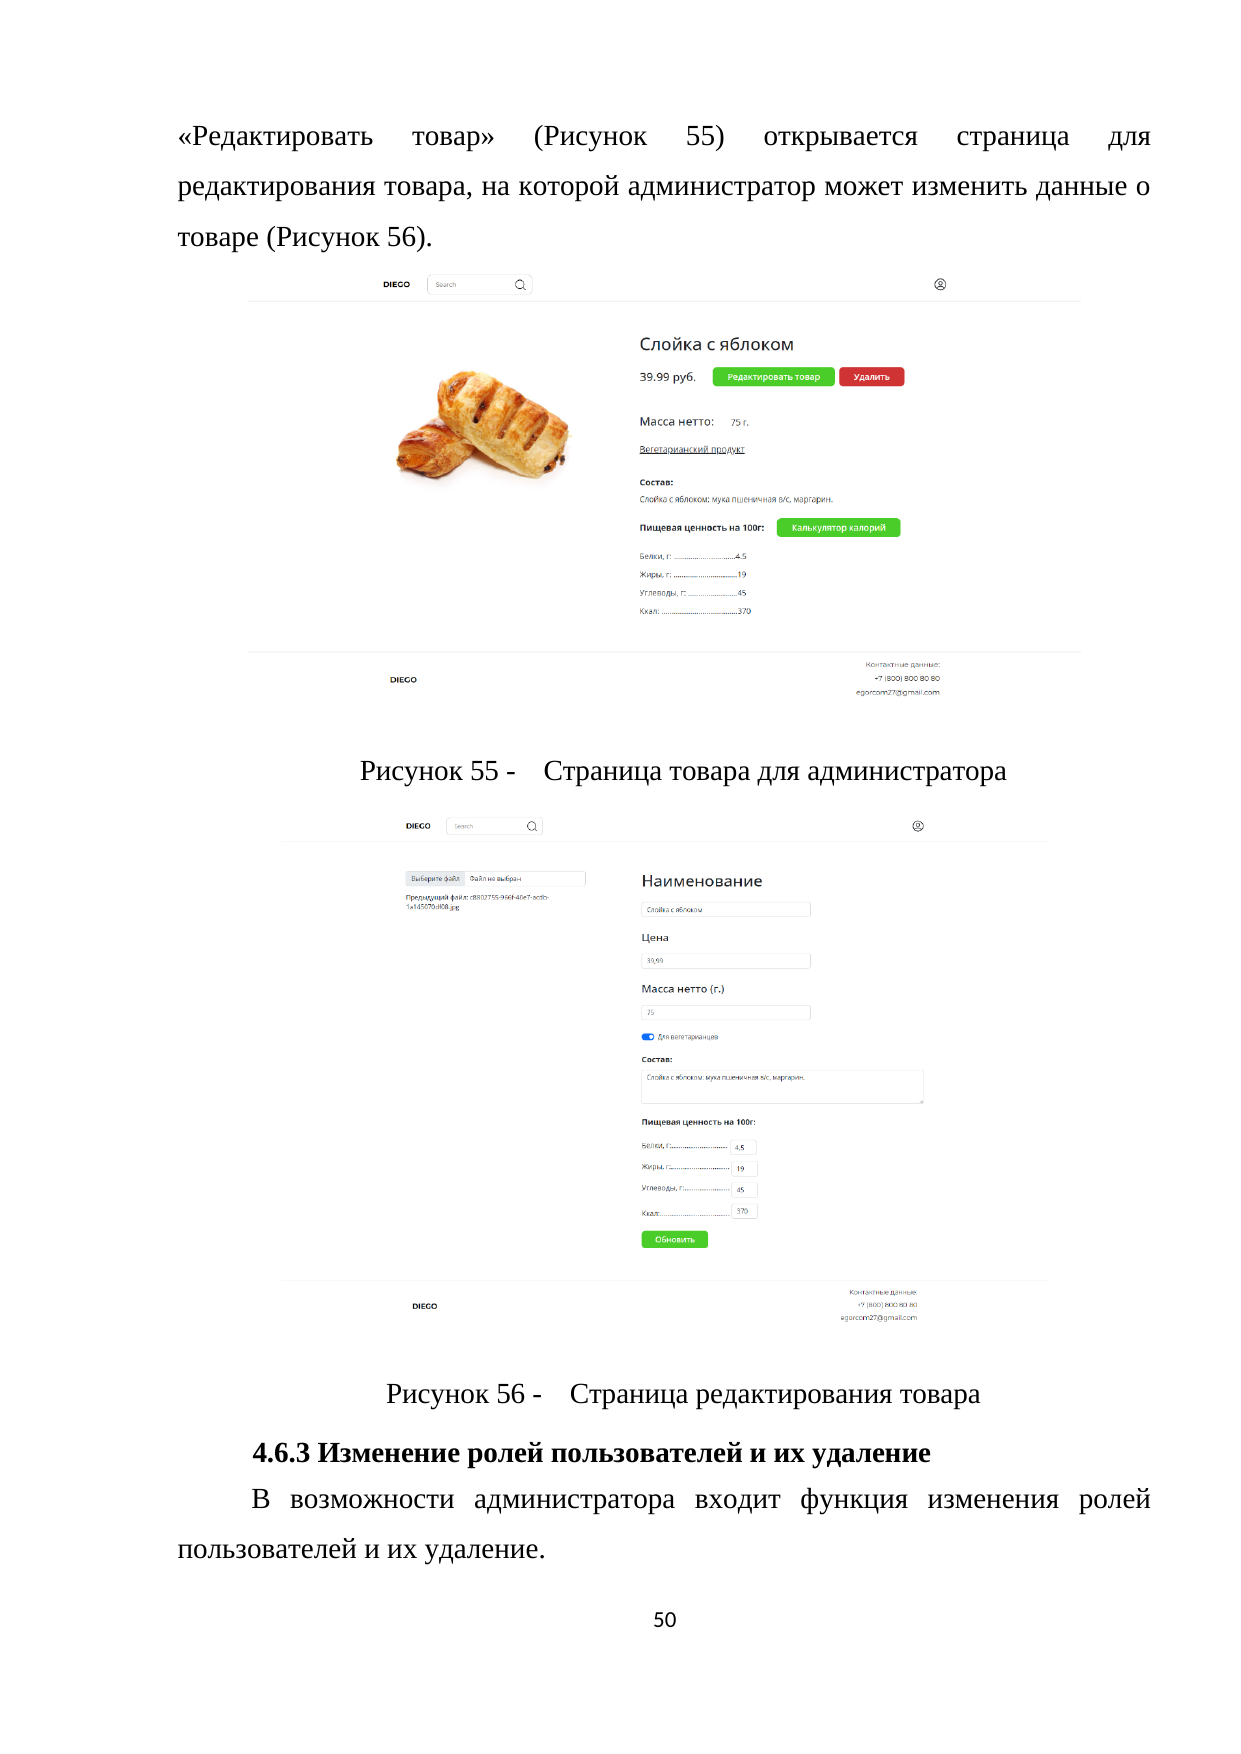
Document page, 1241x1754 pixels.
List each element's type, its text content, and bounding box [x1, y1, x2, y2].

picture [281, 811, 1048, 1332]
text В возможности администратора входит функция изменения ролей пользователей и их удаление. [177, 1481, 1152, 1565]
text Страница товара для администратора [215, 753, 1152, 786]
picture [247, 269, 1082, 708]
text Изменение ролей пользователей и их удаление [252, 1435, 1152, 1468]
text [177, 118, 1152, 252]
text Страница редактирования товара [215, 1376, 1152, 1410]
